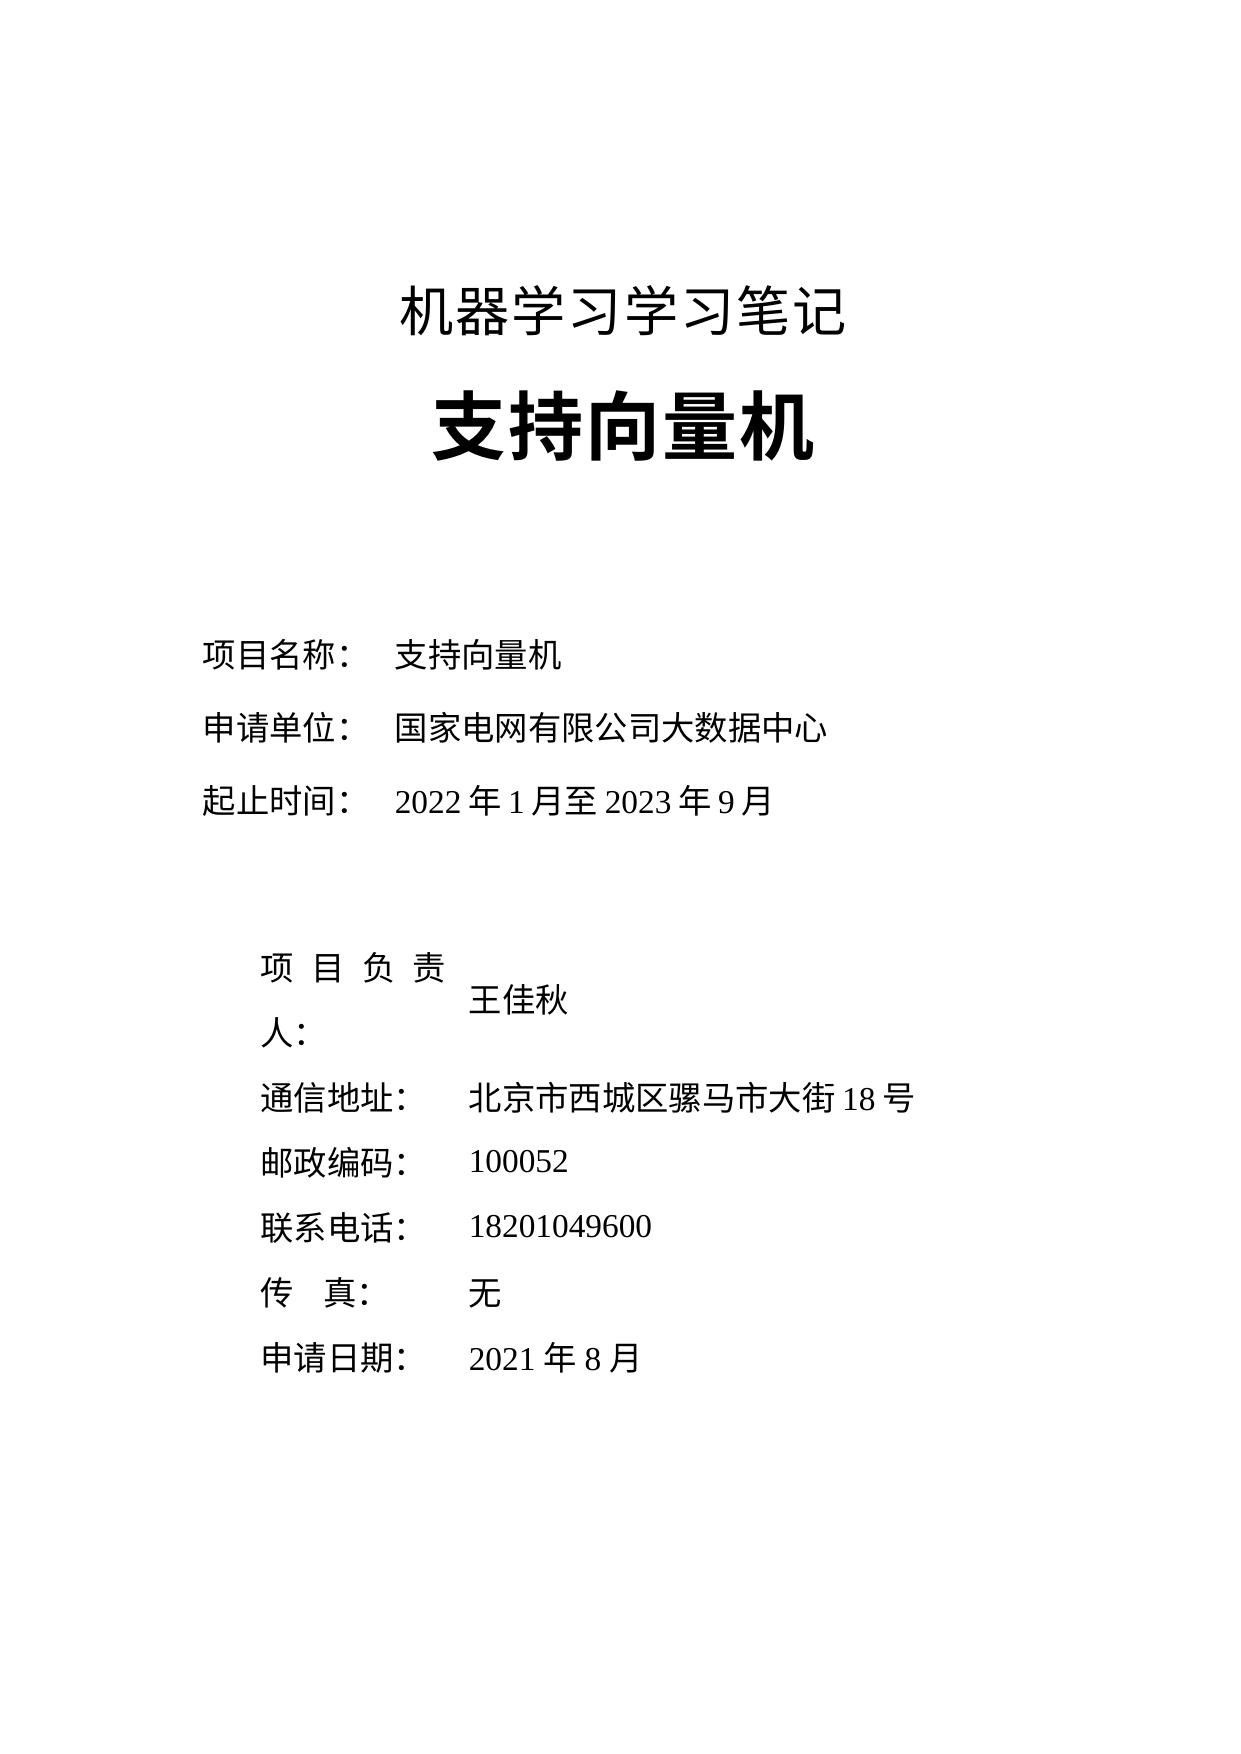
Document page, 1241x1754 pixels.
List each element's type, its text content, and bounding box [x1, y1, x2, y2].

table_cell 申请日期： [249, 1323, 457, 1388]
text 机器学习学习笔记 [136, 259, 1110, 357]
table_cell 通信地址： [249, 1063, 457, 1128]
table_header 项目名称： [191, 617, 383, 690]
table_header 项目负责人： [249, 933, 457, 1063]
table_header 王佳秋 [457, 933, 1033, 1063]
table_cell 联系电话： [249, 1193, 457, 1258]
table_cell 传 真： [249, 1258, 457, 1323]
table_cell 起止时间： [191, 763, 383, 836]
table_cell 100052 [457, 1128, 1033, 1193]
table_cell 2022年1月至2023年9月 [383, 763, 1033, 836]
table_cell 申请单位： [191, 690, 383, 763]
table_cell 国家电网有限公司大数据中心 [383, 690, 1033, 763]
table_cell 北京市西城区骡马市大街18号 [457, 1063, 1033, 1128]
table_cell 18201049600 [457, 1193, 1033, 1258]
table_header 支持向量机 [383, 617, 1033, 690]
text 支持向量机 [136, 357, 1110, 487]
table_cell 无 [457, 1258, 1033, 1323]
table_cell 2021 年 8 月 [457, 1323, 1033, 1388]
table_cell 邮政编码： [249, 1128, 457, 1193]
